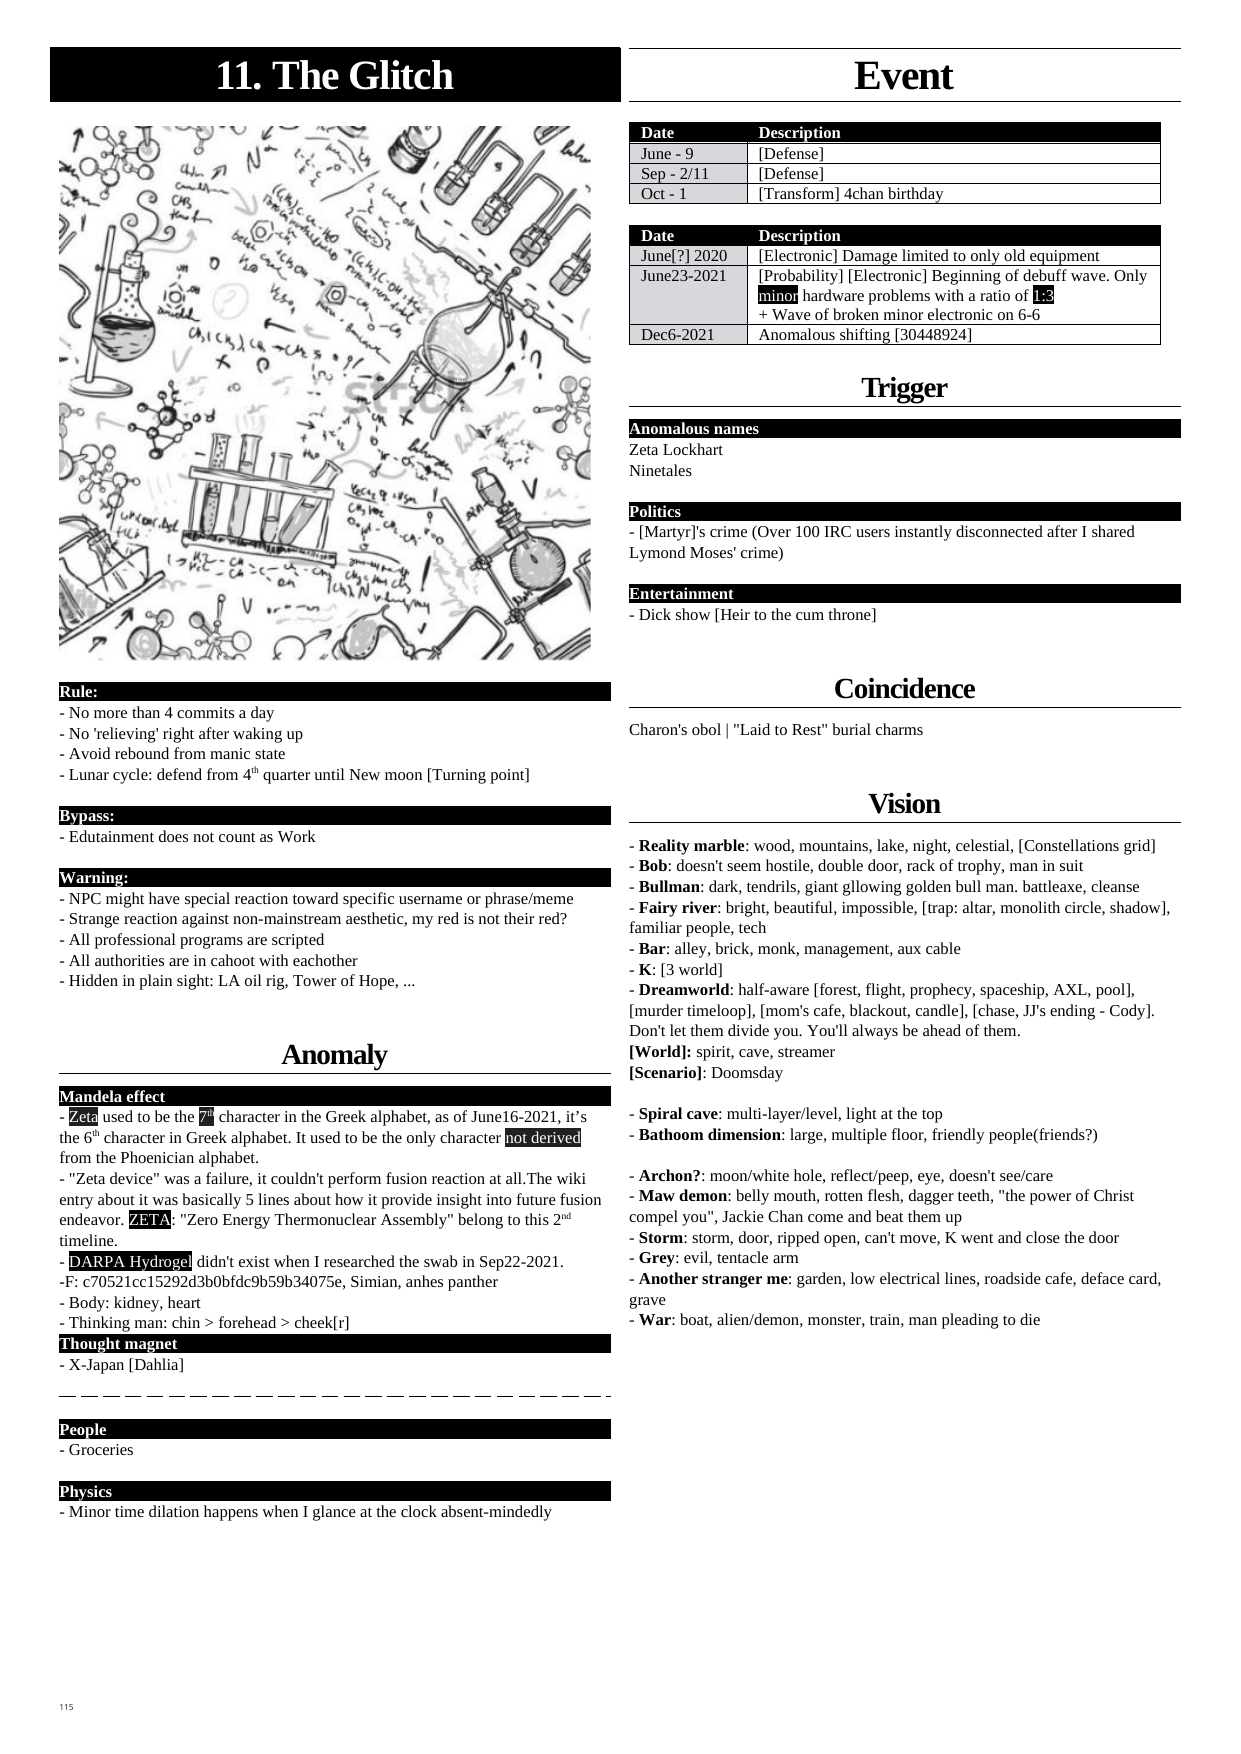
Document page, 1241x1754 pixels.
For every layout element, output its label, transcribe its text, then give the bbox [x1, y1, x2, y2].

subtitle Anomalous names [629, 419, 1181, 438]
text Charon's obol | "Laid to Rest" burial charms [629, 720, 1181, 739]
text - Bob: doesn't seem hostile, double door, rack of trophy, man in suit [629, 856, 1181, 875]
text -F: c70521cc15292d3b0bfdc9b59b34075e, Simian, anhes panther [59, 1272, 611, 1291]
text - Fairy river: bright, beautiful, impossible, [trap: altar, monolith circle, shadow], familiar people, tech [629, 897, 1181, 937]
text - Bar: alley, brick, monk, management, aux cable [629, 939, 1181, 958]
text [World]: spirit, cave, streamer [629, 1042, 1181, 1061]
text - "Zeta device" was a failure, it couldn't perform fusion reaction at all.The wiki entry about it was basically 5 lines about how it provide insight into future fusion endeavor. ZETA: "Zero Energy Thermonuclear Assembly" belong to this 2nd timeline. [59, 1169, 611, 1250]
subtitle Entertainment [629, 584, 1181, 603]
text - Dick show [Heir to the cum throne] [629, 605, 1181, 624]
text - X-Japan [Dahlia] [59, 1354, 611, 1374]
picture [59, 126, 591, 661]
subtitle Coincidence [629, 671, 1181, 707]
text - Zeta used to be the 7th character in the Greek alphabet, as of June16-2021, it’s the 6th character in Greek alphabet. It used to be the only character not derived from the Phoenician alphabet. [59, 1107, 611, 1167]
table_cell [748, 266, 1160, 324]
text [Scenario]: Doomsday [629, 1062, 1181, 1082]
text - Groceries [59, 1440, 611, 1459]
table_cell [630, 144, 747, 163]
text - Maw demon: belly mouth, rotten flesh, dagger teeth, "the power of Christ compel you", Jackie Chan come and beat them up [629, 1186, 1181, 1226]
text - K: [3 world] [629, 959, 1181, 978]
subtitle Vision [629, 786, 1181, 822]
subtitle Event [629, 49, 1181, 101]
text - Dreamworld: half-aware [forest, flight, prophecy, spaceship, AXL, pool], [murder timeloop], [mom's cafe, blackout, candle], [chase, JJ's ending - Cody]. Don't let them divide you. You'll always be ahead of them. [629, 980, 1181, 1040]
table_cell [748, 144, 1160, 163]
text - Lunar cycle: defend from 4th quarter until New moon [Turning point] [59, 765, 611, 784]
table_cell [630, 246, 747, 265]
text - Bathoom dimension: large, multiple floor, friendly people(friends?) [629, 1124, 1181, 1143]
subtitle Bypass: [59, 806, 611, 825]
text - Archon?: moon/white hole, reflect/peep, eye, doesn't see/care [629, 1166, 1181, 1185]
text - All professional programs are scripted [59, 930, 611, 949]
text - Edutainment does not count as Work [59, 827, 611, 846]
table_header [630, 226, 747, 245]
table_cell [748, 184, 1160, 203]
text - Bullman: dark, tendrils, giant gllowing golden bull man. battleaxe, cleanse [629, 877, 1181, 896]
subtitle Physics [59, 1481, 611, 1501]
text - Minor time dilation happens when I glance at the clock absent-mindedly [59, 1502, 611, 1521]
text - All authorities are in cahoot with eachother [59, 950, 611, 969]
text - Avoid rebound from manic state [59, 744, 611, 763]
text - Hidden in plain sight: LA oil rig, Tower of Hope, ... [59, 971, 611, 990]
subtitle Warning: [59, 868, 611, 887]
text - DARPA Hydrogel didn't exist when I researched the swab in Sep22-2021. [192, 1251, 611, 1271]
text - Strange reaction against non-mainstream aesthetic, my red is not their red? [59, 909, 611, 928]
subtitle Anomaly [59, 1037, 611, 1073]
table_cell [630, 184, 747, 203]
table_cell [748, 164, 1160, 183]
text - Thinking man: chin > forehead > cheek[r] [59, 1313, 611, 1332]
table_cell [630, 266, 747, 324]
text - Another stranger me: garden, low electrical lines, roadside cafe, deface card, grave [629, 1269, 1181, 1308]
subtitle The Glitch [51, 49, 619, 101]
text - No 'relieving' right after waking up [59, 723, 611, 743]
text Zeta Lockhart [629, 440, 1181, 459]
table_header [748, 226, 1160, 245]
text - [Martyr]'s crime (Over 100 IRC users instantly disconnected after I shared Lymond Moses' crime) [629, 522, 1181, 562]
text - Spiral cave: multi-layer/level, light at the top [629, 1104, 1181, 1123]
text - NPC might have special reaction toward specific username or phrase/meme [59, 888, 611, 908]
text - War: boat, alien/demon, monster, train, man pleading to die [629, 1310, 1181, 1329]
subtitle Rule: [59, 682, 611, 701]
subtitle People [59, 1419, 611, 1439]
text - No more than 4 commits a day [59, 703, 611, 722]
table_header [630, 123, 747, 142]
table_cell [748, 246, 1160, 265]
text - Storm: storm, door, ripped open, can't move, K went and close the door [629, 1227, 1181, 1247]
subtitle Mandela effect [59, 1086, 611, 1106]
text - Reality marble: wood, mountains, lake, night, celestial, [Constellations grid] [629, 836, 1181, 855]
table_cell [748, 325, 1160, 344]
subtitle Thought magnet [59, 1334, 611, 1353]
subtitle Trigger [629, 370, 1181, 406]
subtitle Politics [629, 502, 1181, 521]
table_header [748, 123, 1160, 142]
text Ninetales [629, 460, 1181, 479]
text - Body: kidney, heart [59, 1293, 611, 1312]
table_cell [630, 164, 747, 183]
text - Grey: evil, tentacle arm [629, 1248, 1181, 1267]
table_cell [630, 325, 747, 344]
